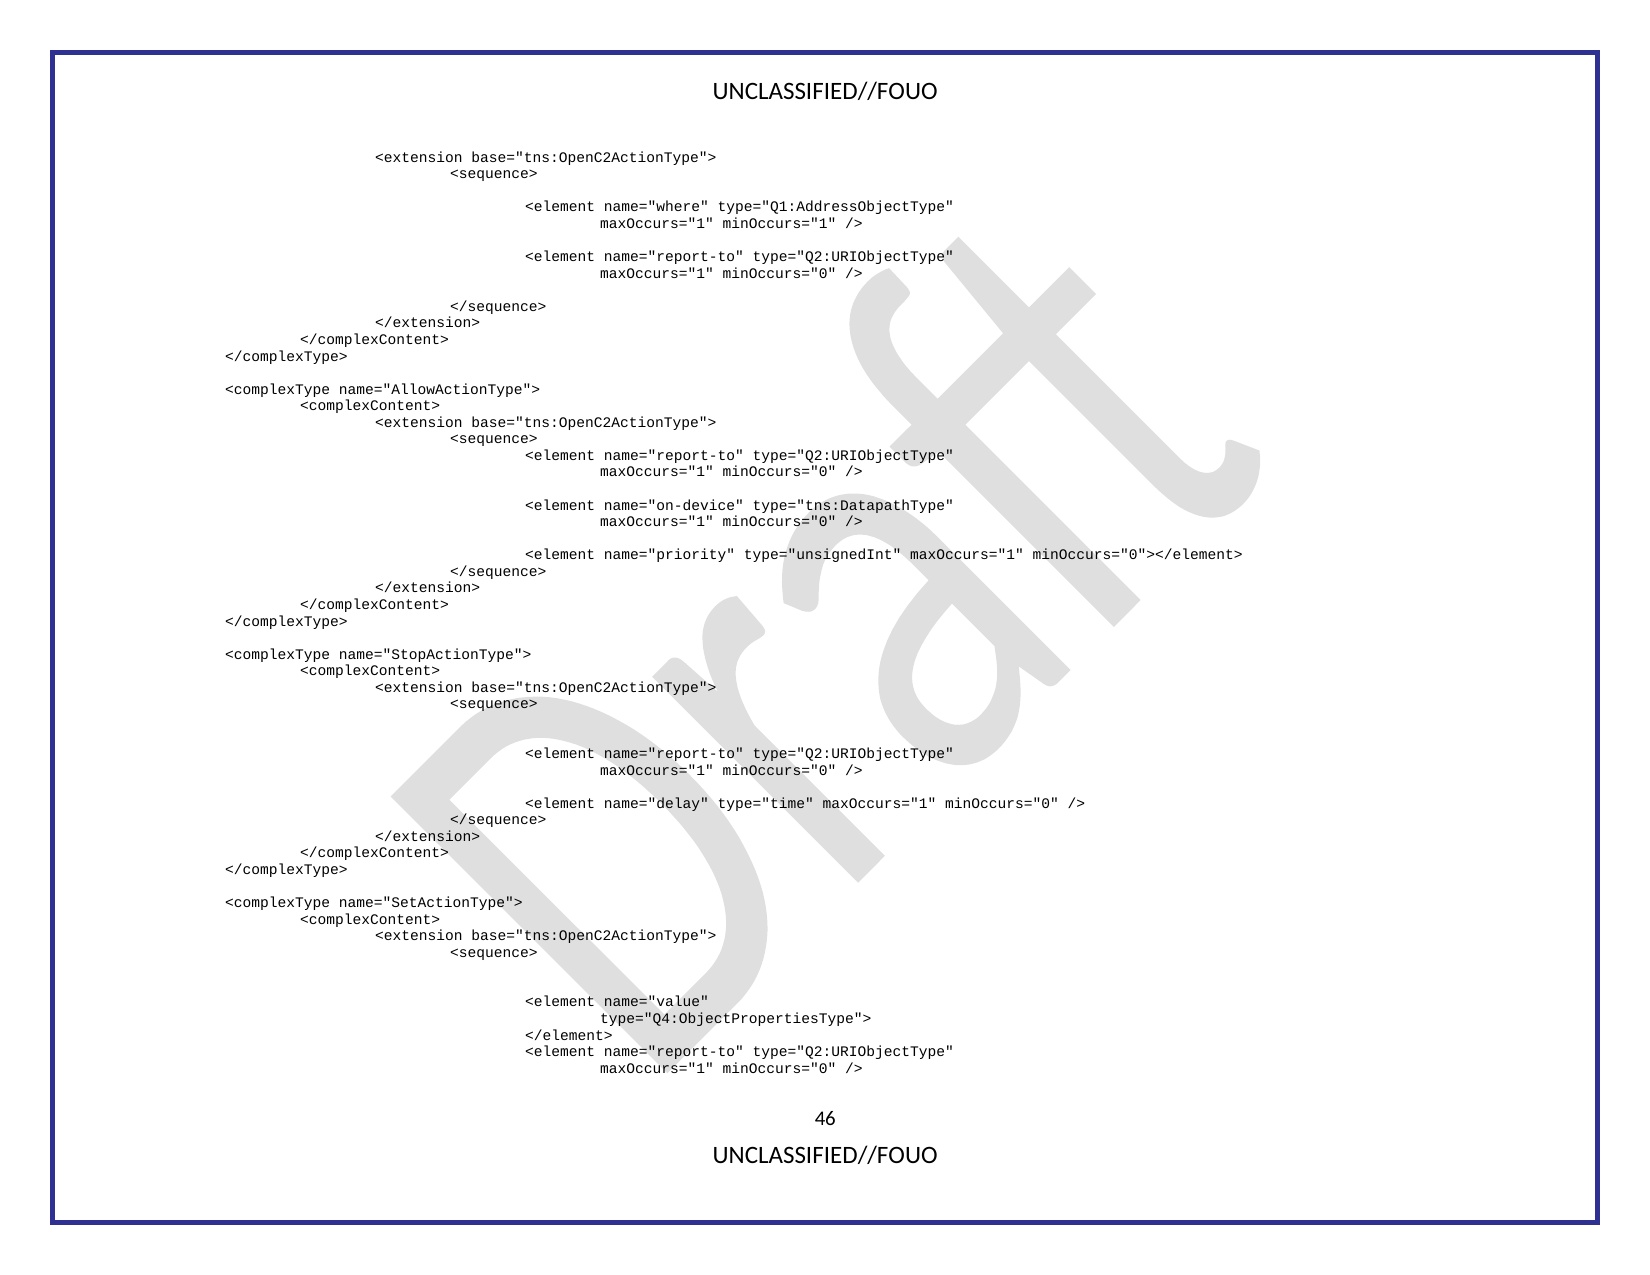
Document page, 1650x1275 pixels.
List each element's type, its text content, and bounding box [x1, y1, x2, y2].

text </complexContent> [150, 846, 1500, 862]
text <element name="value" [150, 995, 1500, 1011]
text type="Q4:ObjectPropertiesType"> [150, 1011, 1500, 1028]
text </sequence> [150, 812, 1500, 829]
text <extension base="tns:OpenC2ActionType"> [150, 928, 1500, 945]
text maxOccurs="1" minOccurs="0" /> [150, 266, 1500, 282]
text </complexContent> [150, 597, 1500, 614]
text <element name="priority" type="unsignedInt" maxOccurs="1" minOccurs="0"></element> [150, 547, 1500, 564]
text </extension> [150, 829, 1500, 846]
text <element name="where" type="Q1:AddressObjectType" [150, 200, 1500, 216]
text maxOccurs="1" minOccurs="0" /> [150, 465, 1500, 481]
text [150, 249, 1500, 266]
text <extension base="tns:OpenC2ActionType"> [150, 680, 1500, 697]
text <element name="report-to" type="Q2:URIObjectType" [150, 1044, 1500, 1061]
text <complexType name="AllowActionType"> [150, 382, 1500, 398]
text <complexContent> [150, 912, 1500, 928]
text <complexType name="SetActionType"> [150, 895, 1500, 912]
text </complexType> [150, 862, 1500, 879]
text <element name="on-device" type="tns:DatapathType" [150, 498, 1500, 514]
text maxOccurs="1" minOccurs="0" /> [150, 1061, 1500, 1077]
text </extension> [150, 581, 1500, 597]
text </sequence> [150, 299, 1500, 316]
text <element name="report-to" type="Q2:URIObjectType" [150, 448, 1500, 465]
text <complexType name="StopActionType"> [150, 647, 1500, 663]
text maxOccurs="1" minOccurs="0" /> [150, 514, 1500, 531]
text maxOccurs="1" minOccurs="0" /> [150, 763, 1500, 779]
text </complexType> [150, 349, 1500, 365]
text <complexContent> [150, 398, 1500, 415]
text <extension base="tns:OpenC2ActionType"> [150, 415, 1500, 432]
text <sequence> [150, 432, 1500, 448]
text <sequence> [150, 167, 1500, 183]
text <element name="report-to" type="Q2:URIObjectType" [150, 746, 1500, 763]
text maxOccurs="1" minOccurs="1" /> [150, 216, 1500, 233]
text <extension base="tns:OpenC2ActionType"> [150, 150, 1500, 167]
text </element> [150, 1028, 1500, 1044]
text </sequence> [150, 564, 1500, 581]
text </extension> [150, 316, 1500, 332]
text </complexContent> [150, 332, 1500, 349]
text <sequence> [150, 697, 1500, 713]
text <complexContent> [150, 663, 1500, 680]
text <element name="delay" type="time" maxOccurs="1" minOccurs="0" /> [150, 796, 1500, 812]
text </complexType> [150, 614, 1500, 630]
text <sequence> [150, 945, 1500, 962]
